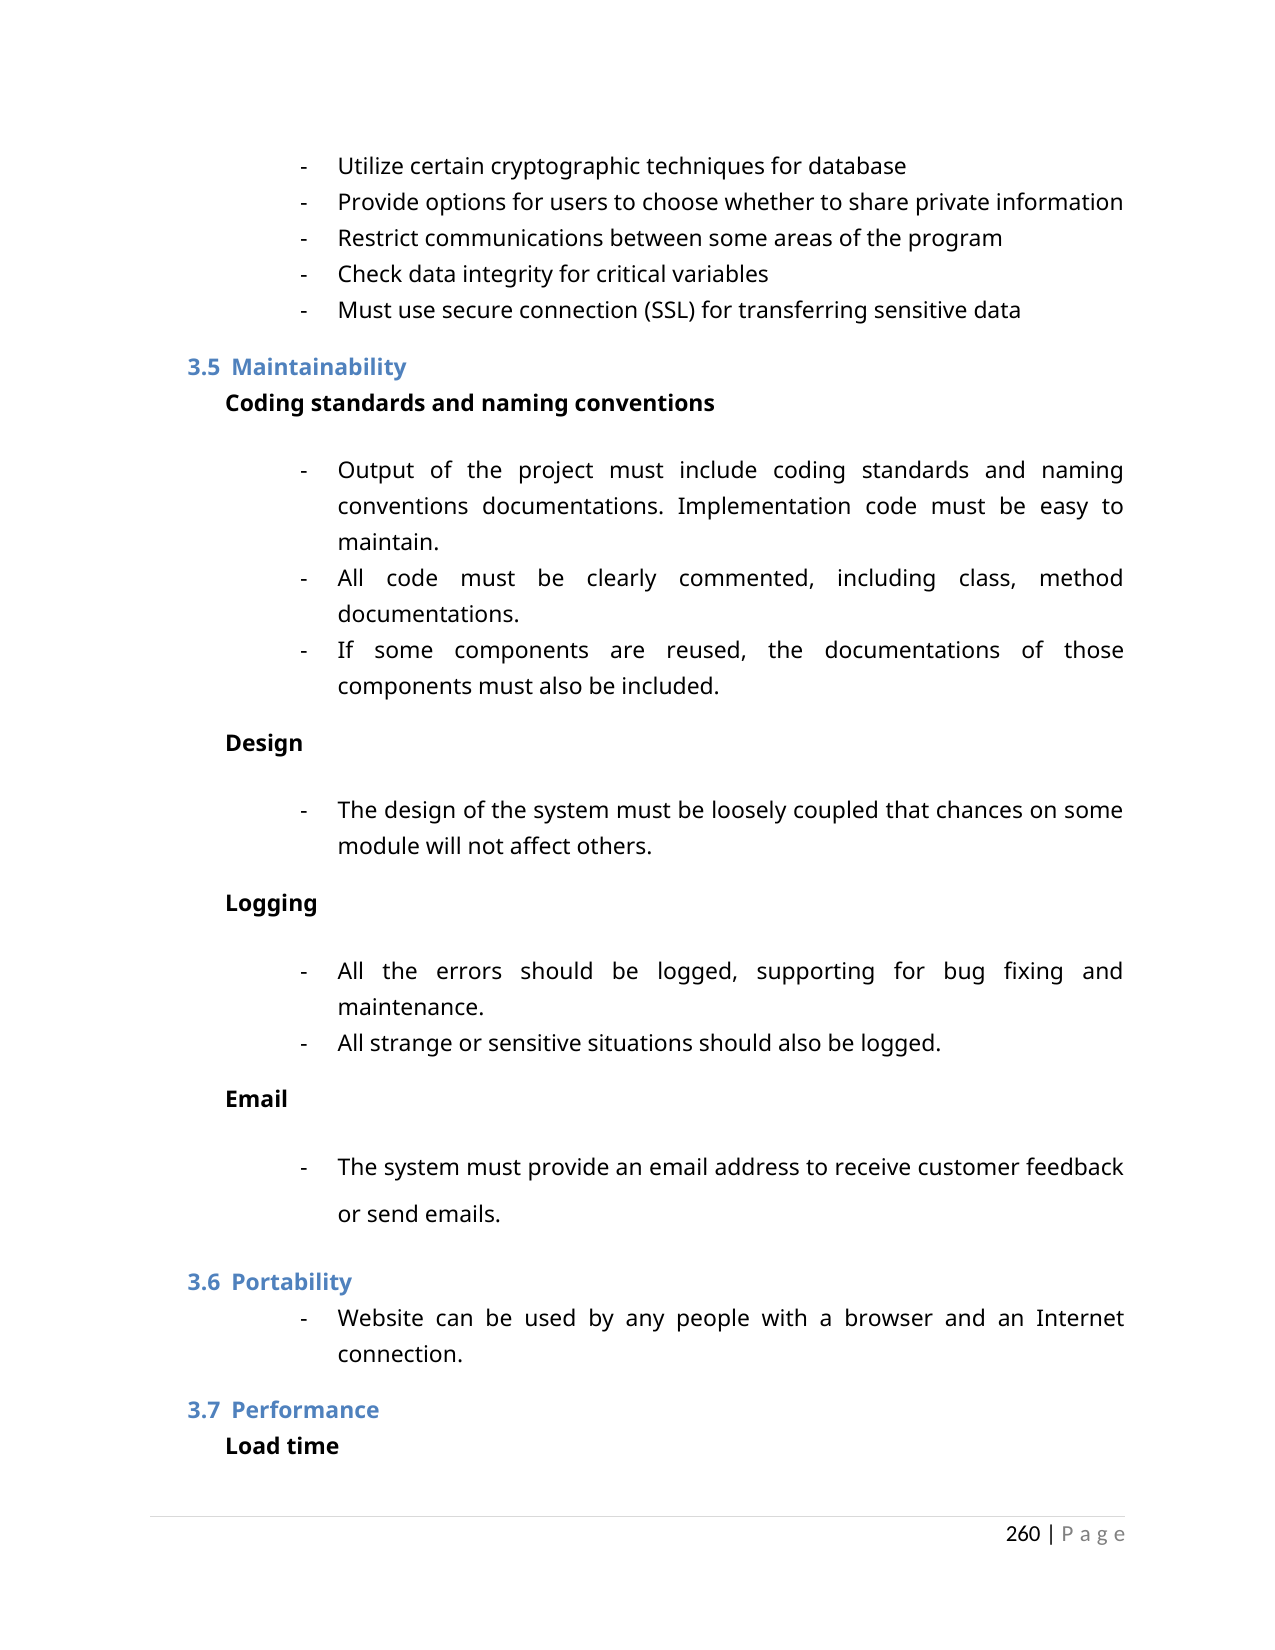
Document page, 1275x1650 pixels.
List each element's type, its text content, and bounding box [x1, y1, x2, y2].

list Provide options for users to choose whether to share private information [300, 186, 1125, 217]
list Restrict communications between some areas of the program [300, 222, 1125, 253]
list Utilize certain cryptographic techniques for database [300, 150, 1125, 181]
text Design [150, 727, 1125, 758]
text Email [150, 1083, 1125, 1114]
subtitle Maintainability [187, 351, 1125, 382]
list Check data integrity for critical variables [300, 258, 1125, 289]
list Output of the project must include coding standards and naming conventions documentations. Implementation code must be easy to maintain. [300, 454, 1125, 557]
list All strange or sensitive situations should also be logged. [300, 1027, 1125, 1058]
list The system must provide an email address to receive customer feedback or send emails. [300, 1151, 1125, 1229]
list The design of the system must be loosely coupled that chances on some module will not affect others. [300, 794, 1125, 861]
subtitle Performance [187, 1394, 1125, 1426]
text Coding standards and naming conventions [150, 386, 1125, 418]
list If some components are reused, the documentations of those components must also be included. [300, 634, 1125, 701]
list All the errors should be logged, supporting for bug fixing and maintenance. [300, 955, 1125, 1022]
list All code must be clearly commented, including class, method documentations. [300, 562, 1125, 629]
list Website can be used by any people with a browser and an Internet connection. [300, 1302, 1125, 1369]
text Load time [150, 1430, 1125, 1461]
subtitle Portability [187, 1266, 1125, 1297]
text Logging [150, 887, 1125, 918]
list Must use secure connection (SSL) for transferring sensitive data [300, 294, 1125, 325]
